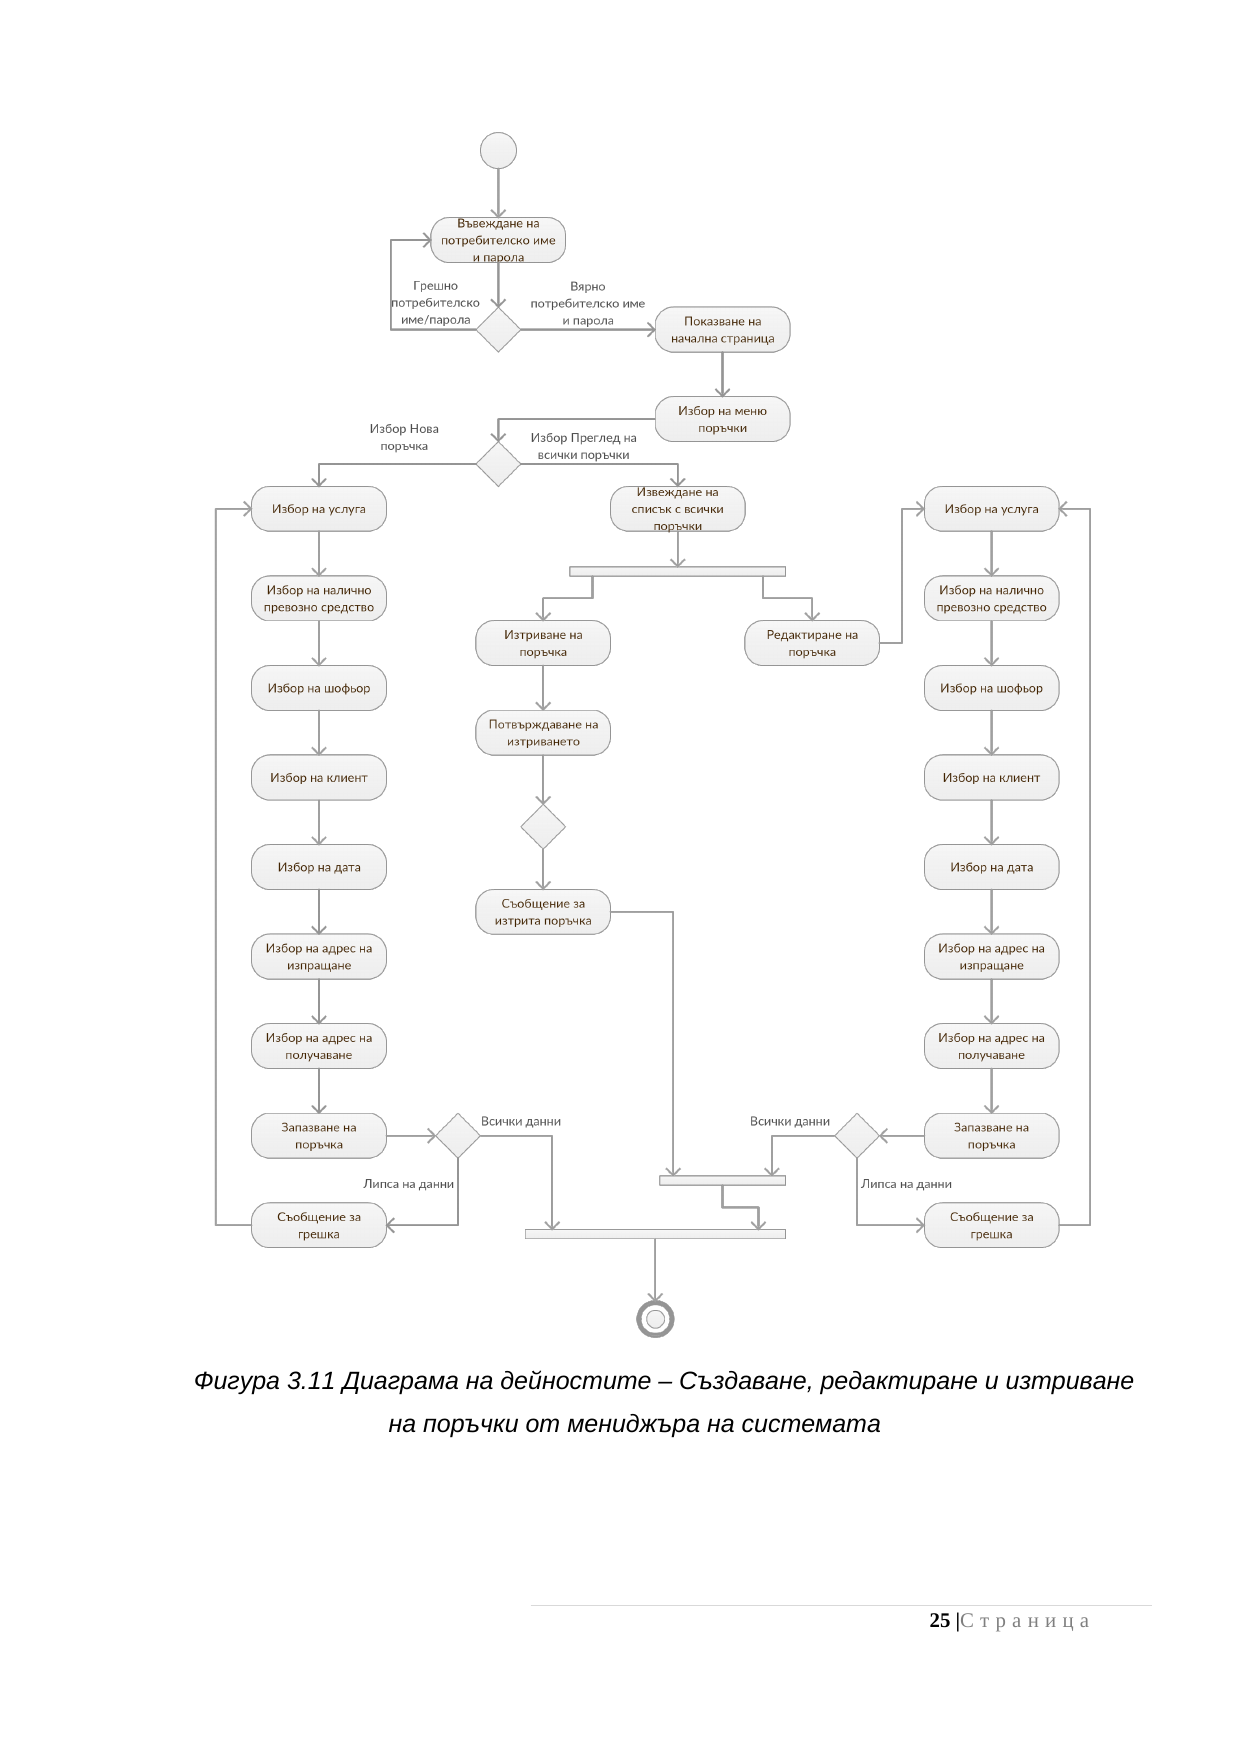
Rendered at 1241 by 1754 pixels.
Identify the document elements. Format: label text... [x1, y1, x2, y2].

picture [191, 118, 1138, 1354]
list Фигура 3.11 Диаграма на дейностите – Създаване, редактиране и изтриване на поръчки от мениджъра на системата [118, 1366, 1152, 1438]
